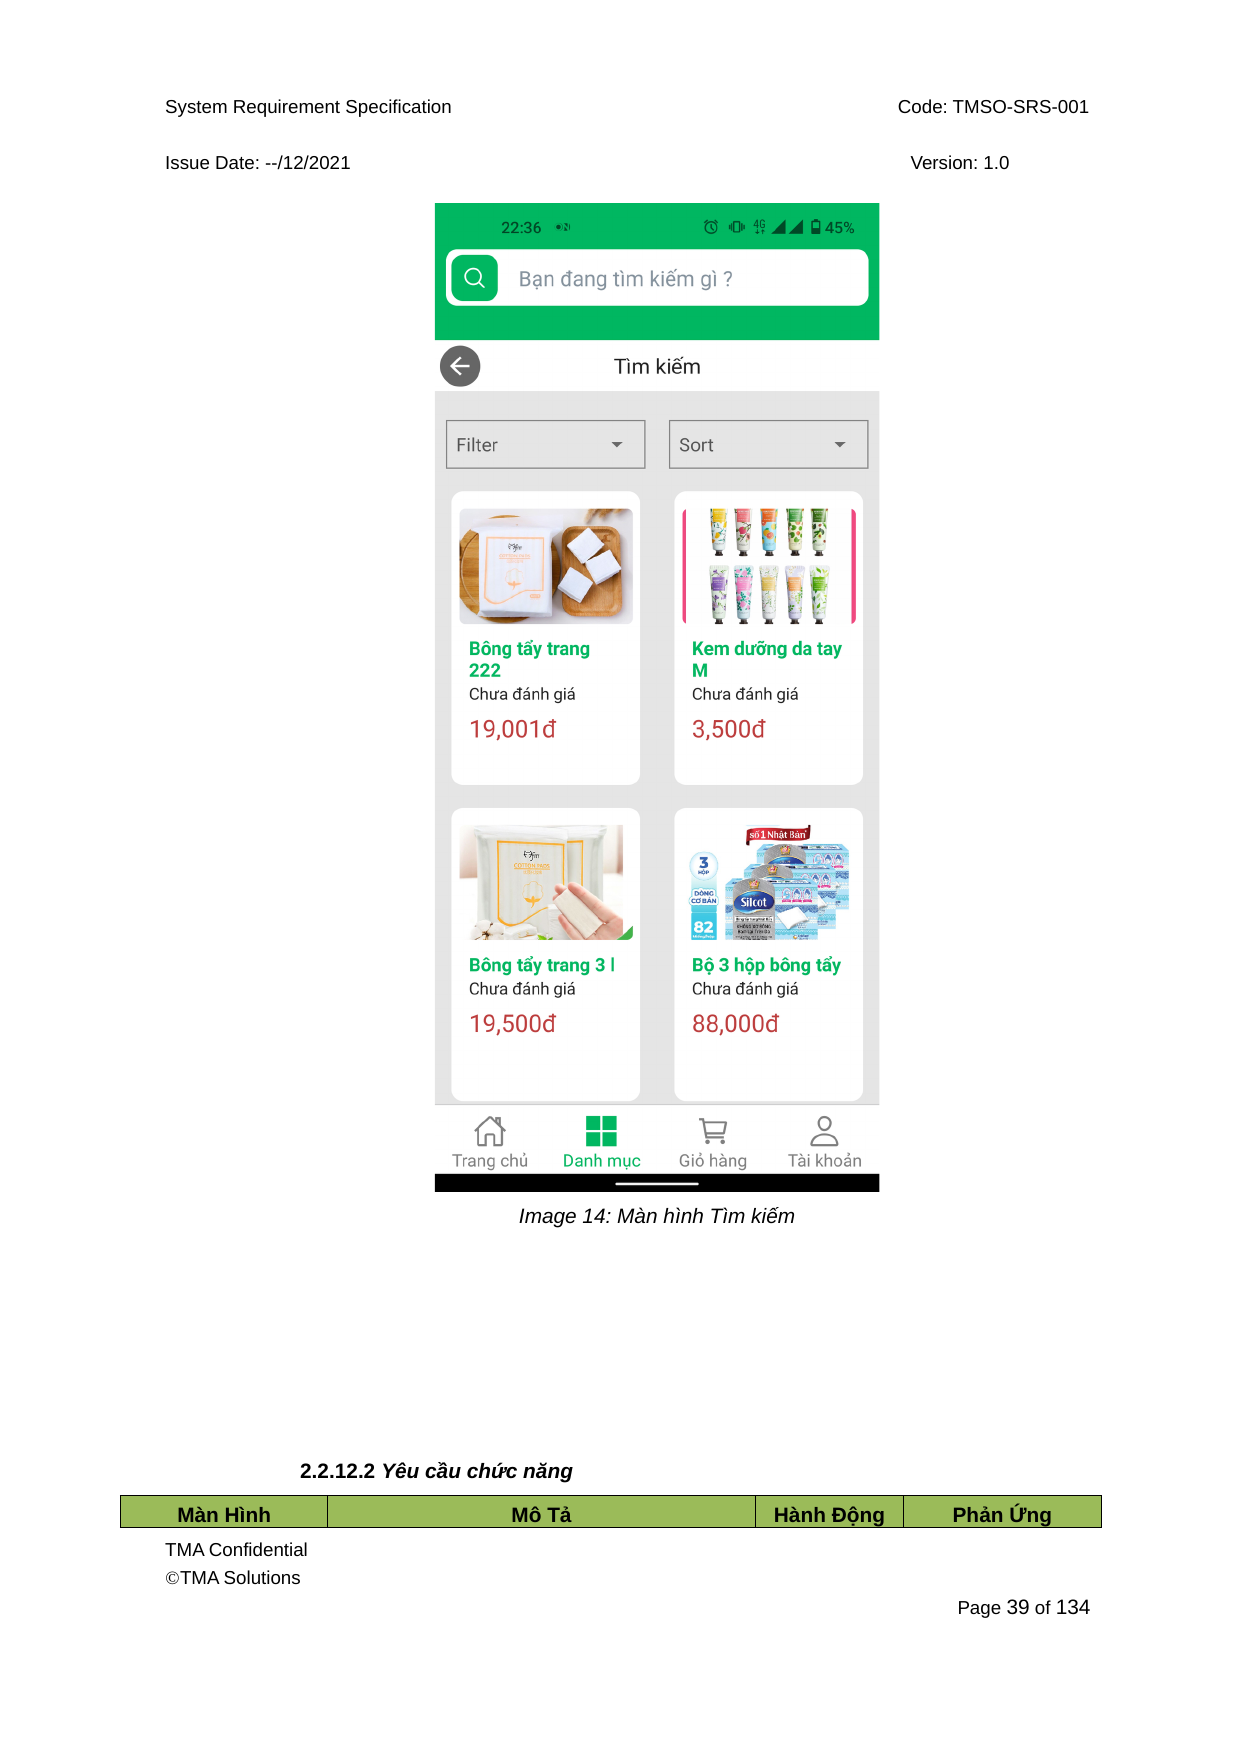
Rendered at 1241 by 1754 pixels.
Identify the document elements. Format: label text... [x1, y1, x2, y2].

table_header Hành Động [756, 1496, 903, 1527]
picture [434, 203, 880, 1192]
text Image 14: Màn hình Tìm kiếm [165, 1204, 1090, 1228]
table_header Phản Ứng [904, 1496, 1101, 1527]
table_header Màn Hình [121, 1496, 327, 1527]
text 2.2.12.2 Yêu cầu chức năng [225, 1459, 1090, 1483]
table_header Mô Tả [328, 1496, 755, 1527]
